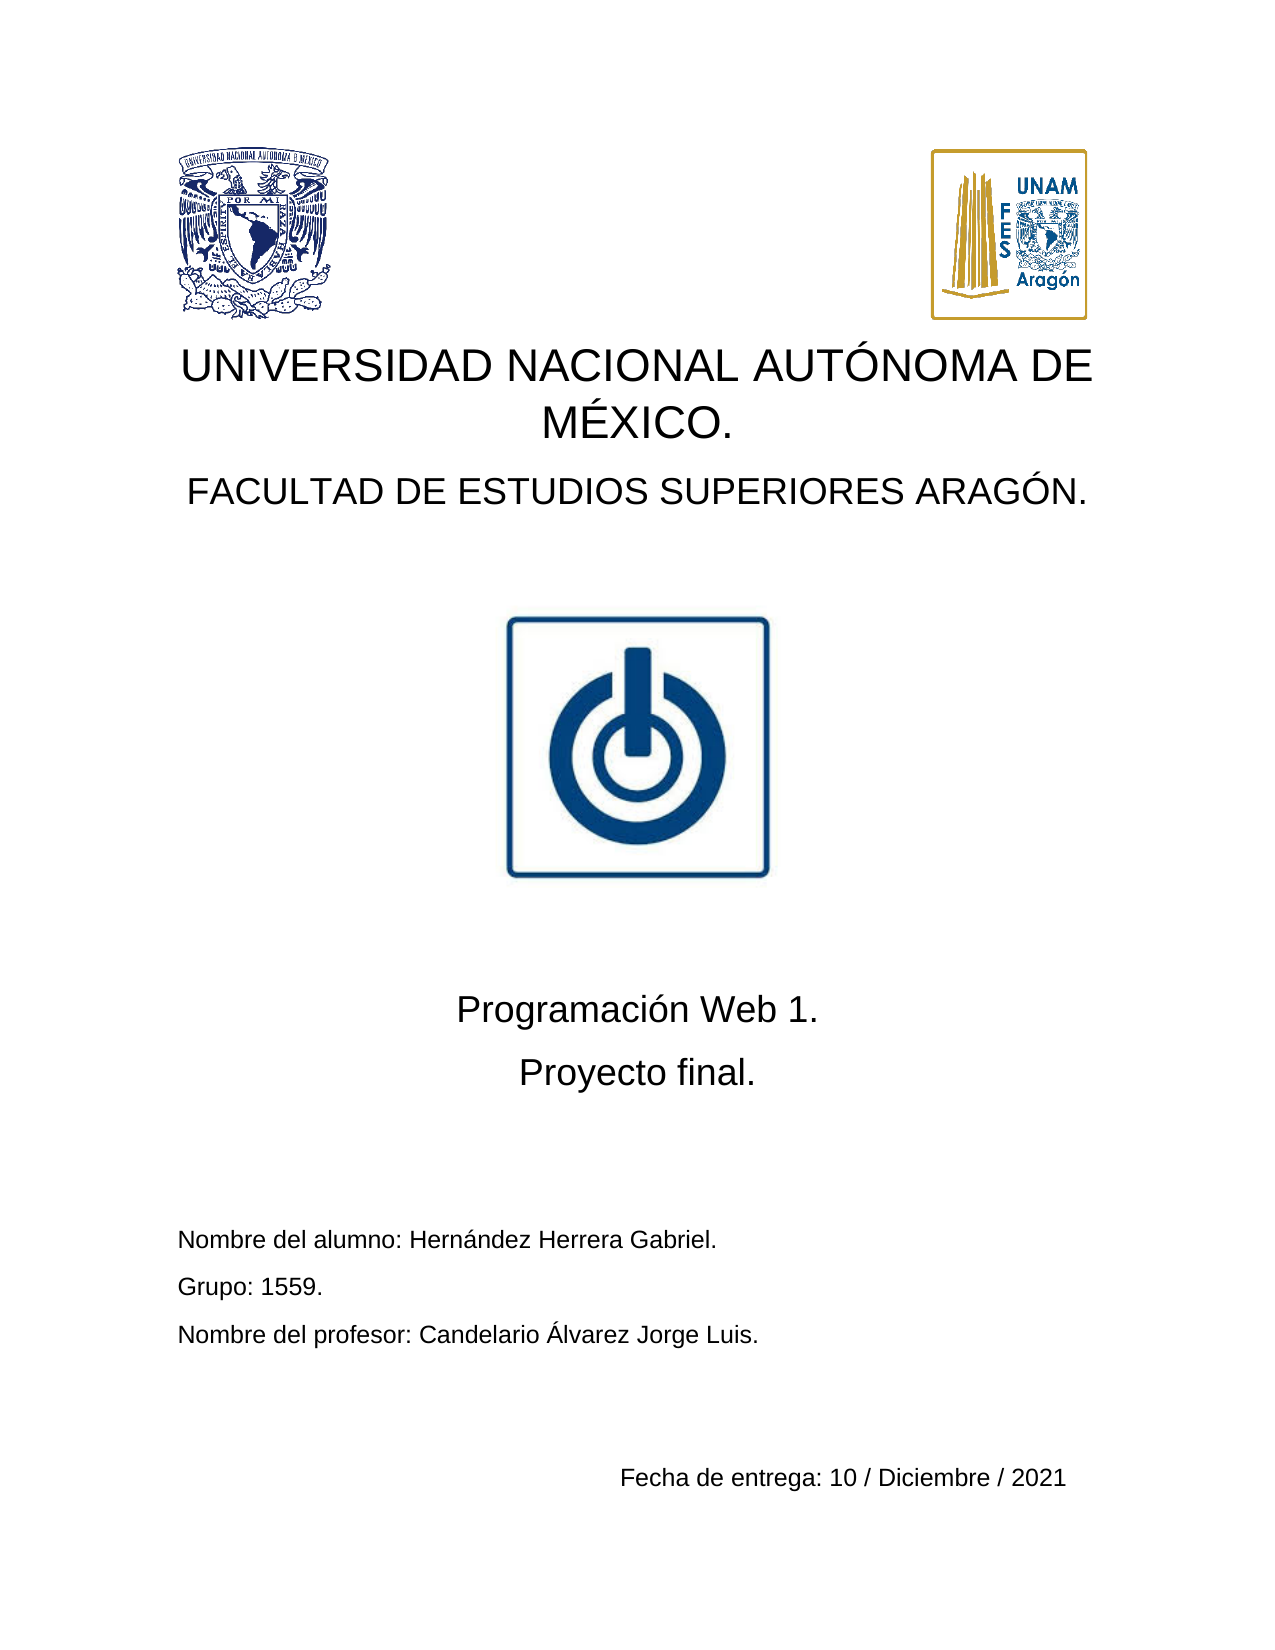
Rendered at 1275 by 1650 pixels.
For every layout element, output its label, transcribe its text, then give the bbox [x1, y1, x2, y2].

picture [930, 149, 1088, 320]
text Fecha de entrega: 10 / Diciembre / 2021 [620, 1463, 1098, 1492]
picture [177, 147, 331, 320]
text Nombre del alumno: Hernández Herrera Gabriel. [177, 1224, 1098, 1253]
text FACULTAD DE ESTUDIOS SUPERIORES ARAGÓN. [177, 469, 1098, 512]
text Nombre del profesor: Candelario Álvarez Jorge Luis. [177, 1320, 1098, 1349]
text Programación Web 1. [177, 987, 1098, 1030]
text UNIVERSIDAD NACIONAL AUTÓNOMA DE MÉXICO. [177, 338, 1098, 448]
text Grupo: 1559. [177, 1272, 1098, 1301]
text Proyecto final. [177, 1050, 1098, 1093]
picture [485, 595, 790, 900]
